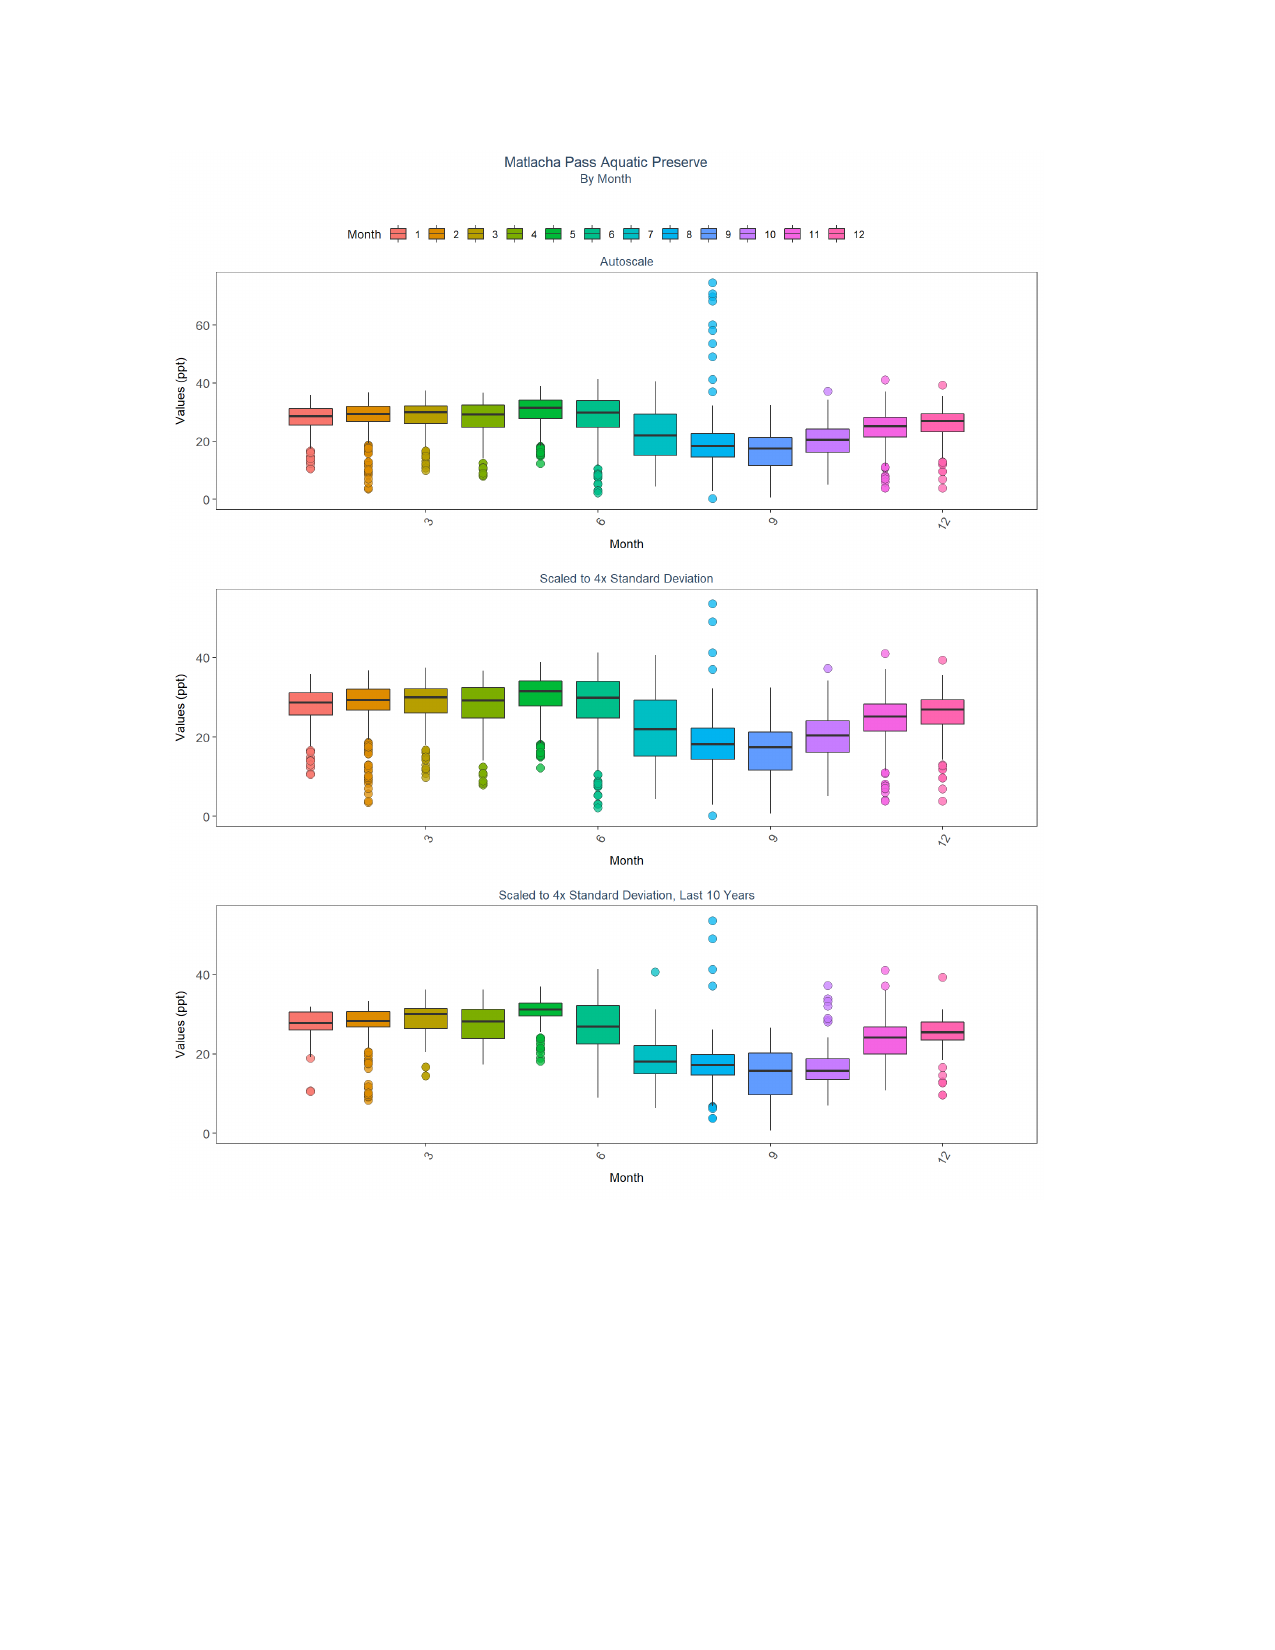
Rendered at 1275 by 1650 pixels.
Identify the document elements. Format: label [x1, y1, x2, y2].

picture [168, 150, 1044, 1200]
